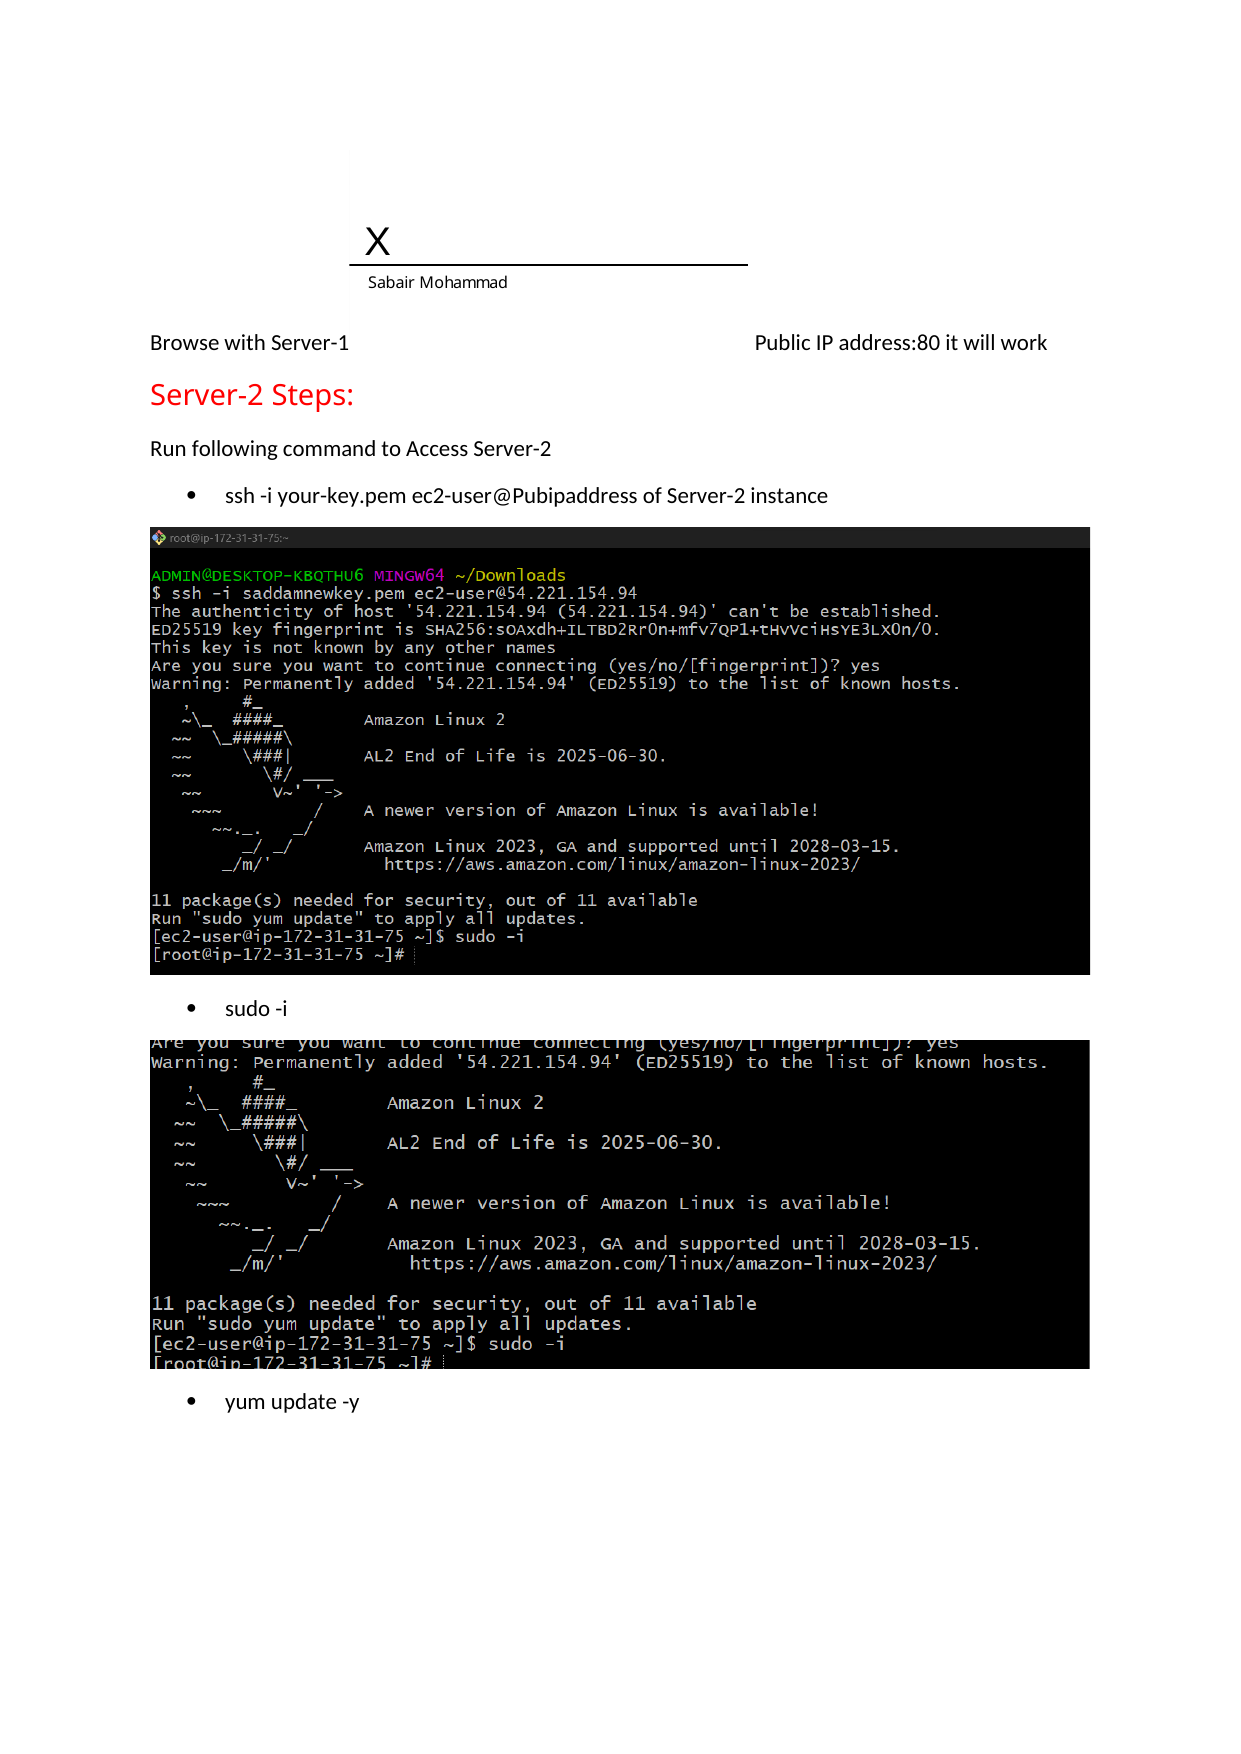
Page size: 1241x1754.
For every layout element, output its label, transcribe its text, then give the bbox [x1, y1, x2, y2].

text Browse with Server-1 Public IP address:80 it will work [150, 150, 1090, 356]
picture [150, 527, 1091, 975]
list sudo -i [187, 994, 1090, 1022]
text Run following command to Access Server-2 [150, 434, 1090, 462]
list yum update -y [187, 1387, 1090, 1416]
list ssh -i your-key.pem ec2-user@Pubipaddress of Server-2 instance [187, 481, 1090, 509]
text Server-2 Steps: [150, 375, 1090, 414]
picture [150, 1040, 1090, 1369]
